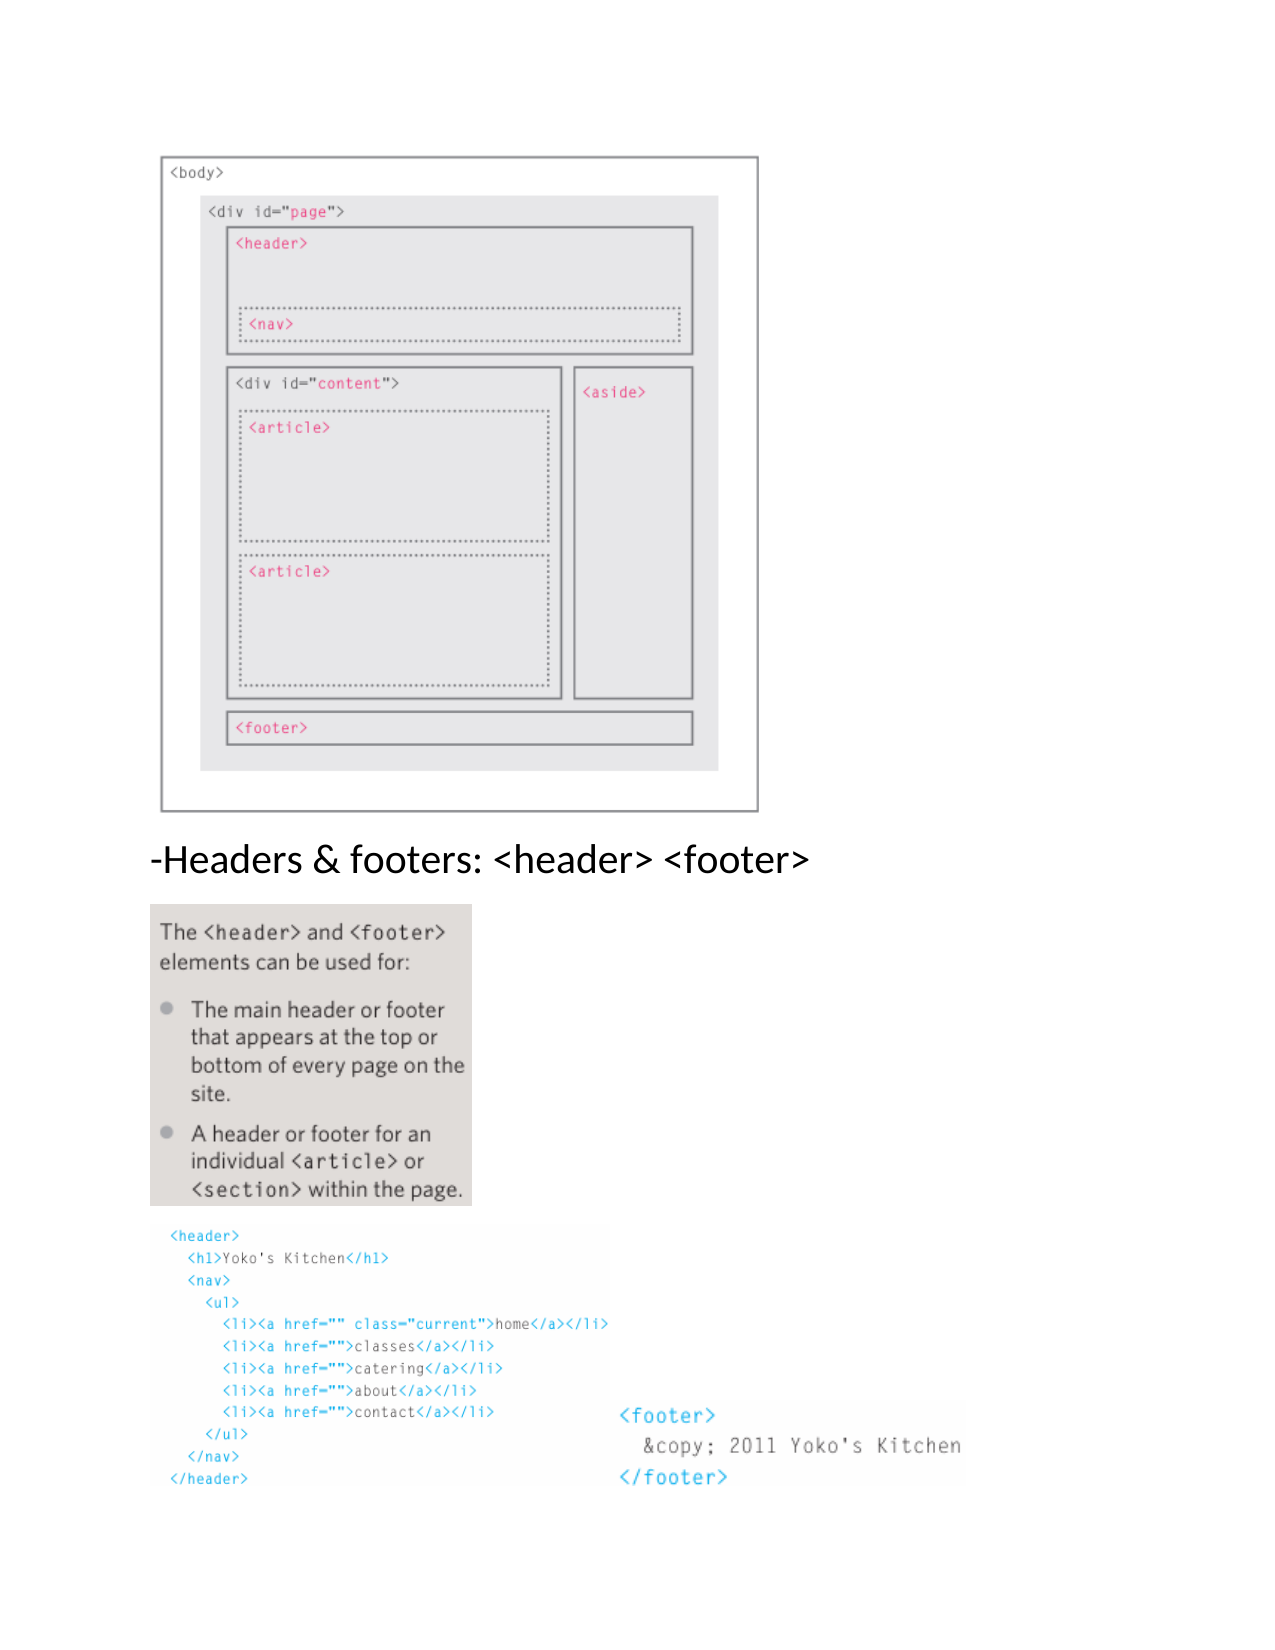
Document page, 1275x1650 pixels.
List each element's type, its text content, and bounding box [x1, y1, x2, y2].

picture [150, 150, 769, 814]
picture [150, 1224, 966, 1486]
text -Headers & footers: <header> <footer> [150, 833, 1125, 884]
picture [150, 904, 472, 1206]
